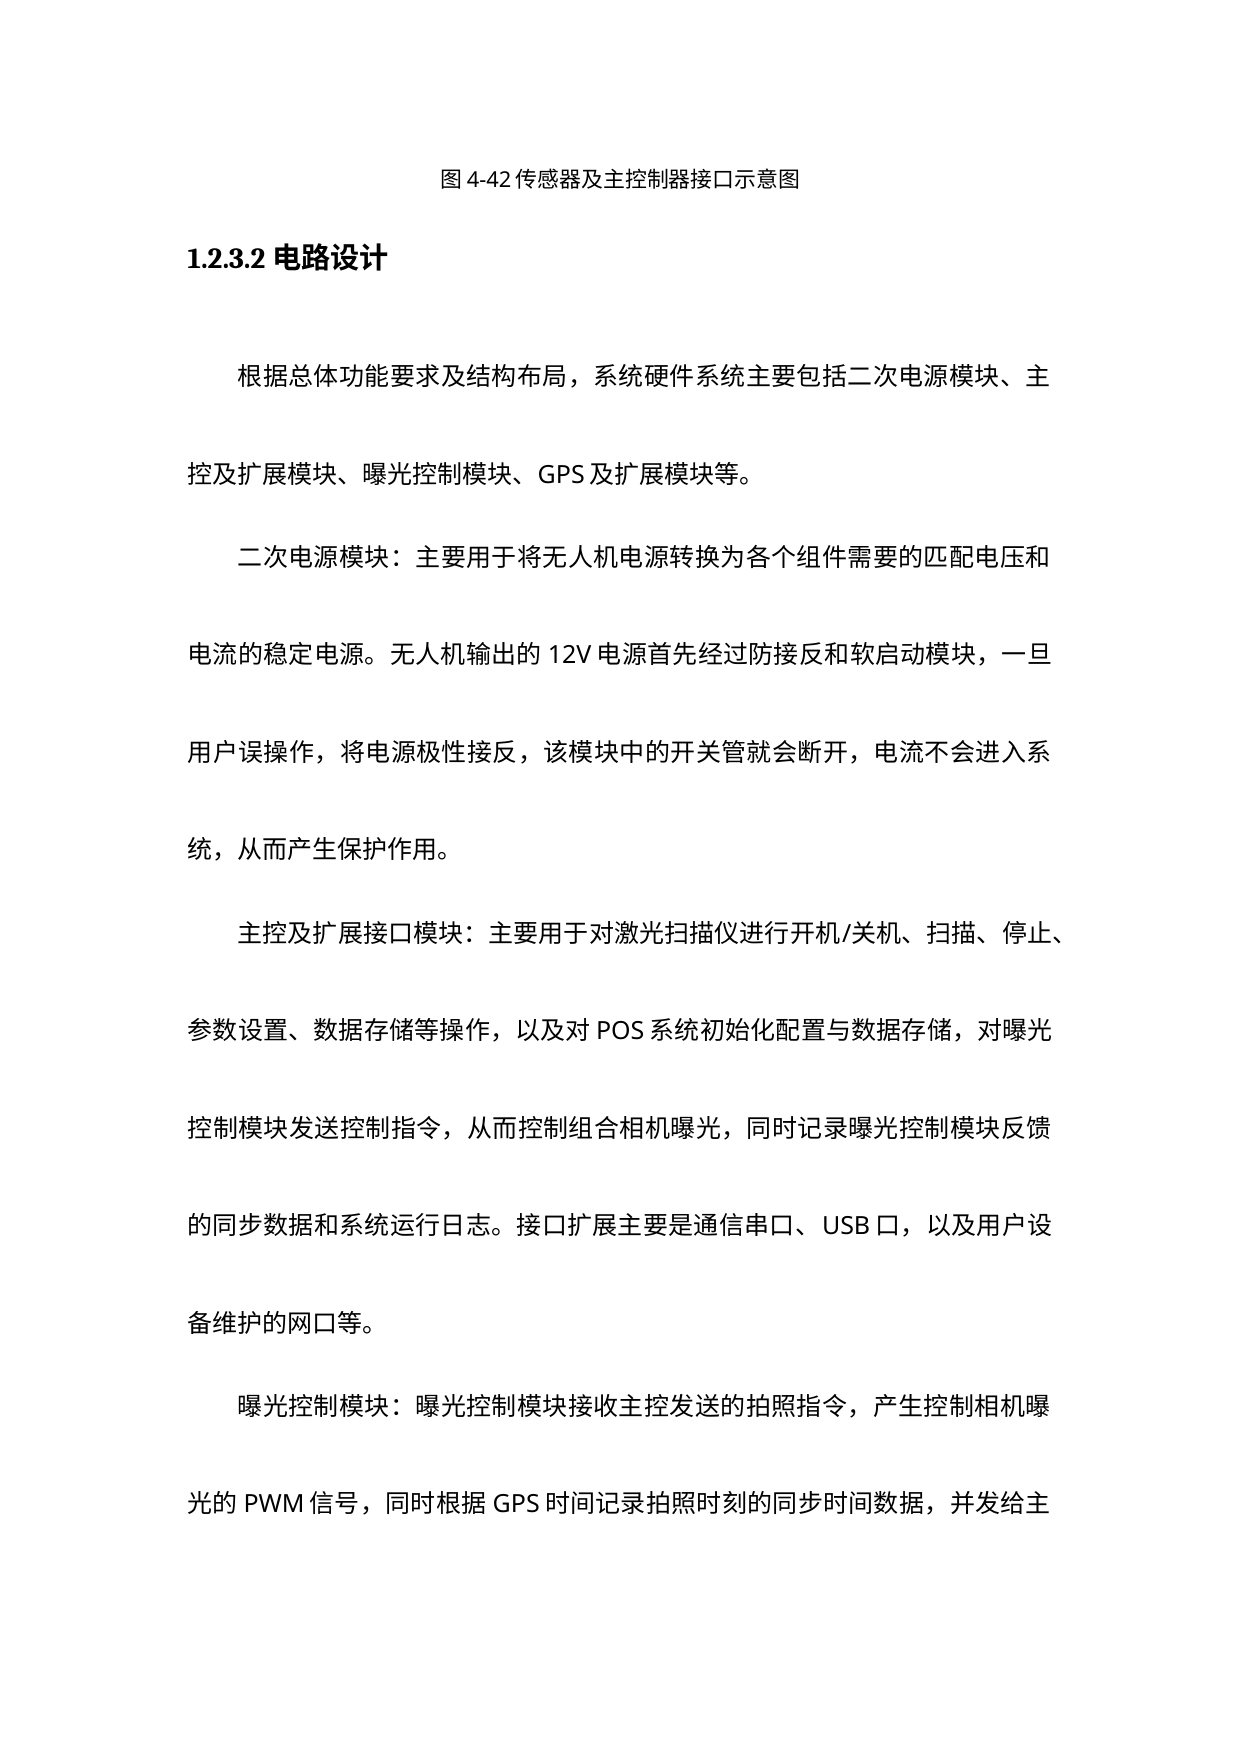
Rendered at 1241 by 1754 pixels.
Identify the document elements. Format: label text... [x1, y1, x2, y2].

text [187, 1372, 1053, 1534]
subtitle 1.2.3.2 电路设计 [187, 224, 1053, 289]
text 主控及扩展接口模块：主要用于对激光扫描仪进行开机/关机、扫描、停止、参数设置、数据存储等操作，以及对POS系统初始化配置与数据存储，对曝光控制模块发送控制指令，从而控制组合相机曝光，同时记录曝光控制模块反馈的同步数据和系统运行日志。接口扩展主要是通信串口、USB口，以及用户设备维护的网口等。 [187, 899, 1053, 1354]
text 根据总体功能要求及结构布局，系统硬件系统主要包括二次电源模块、主控及扩展模块、曝光控制模块、GPS及扩展模块等。 [187, 342, 1053, 505]
text 图4-42传感器及主控制器接口示意图 [187, 162, 1053, 194]
text 二次电源模块：主要用于将无人机电源转换为各个组件需要的匹配电压和电流的稳定电源。无人机输出的12V电源首先经过防接反和软启动模块，一旦用户误操作，将电源极性接反，该模块中的开关管就会断开，电流不会进入系统，从而产生保护作用。 [187, 523, 1053, 881]
